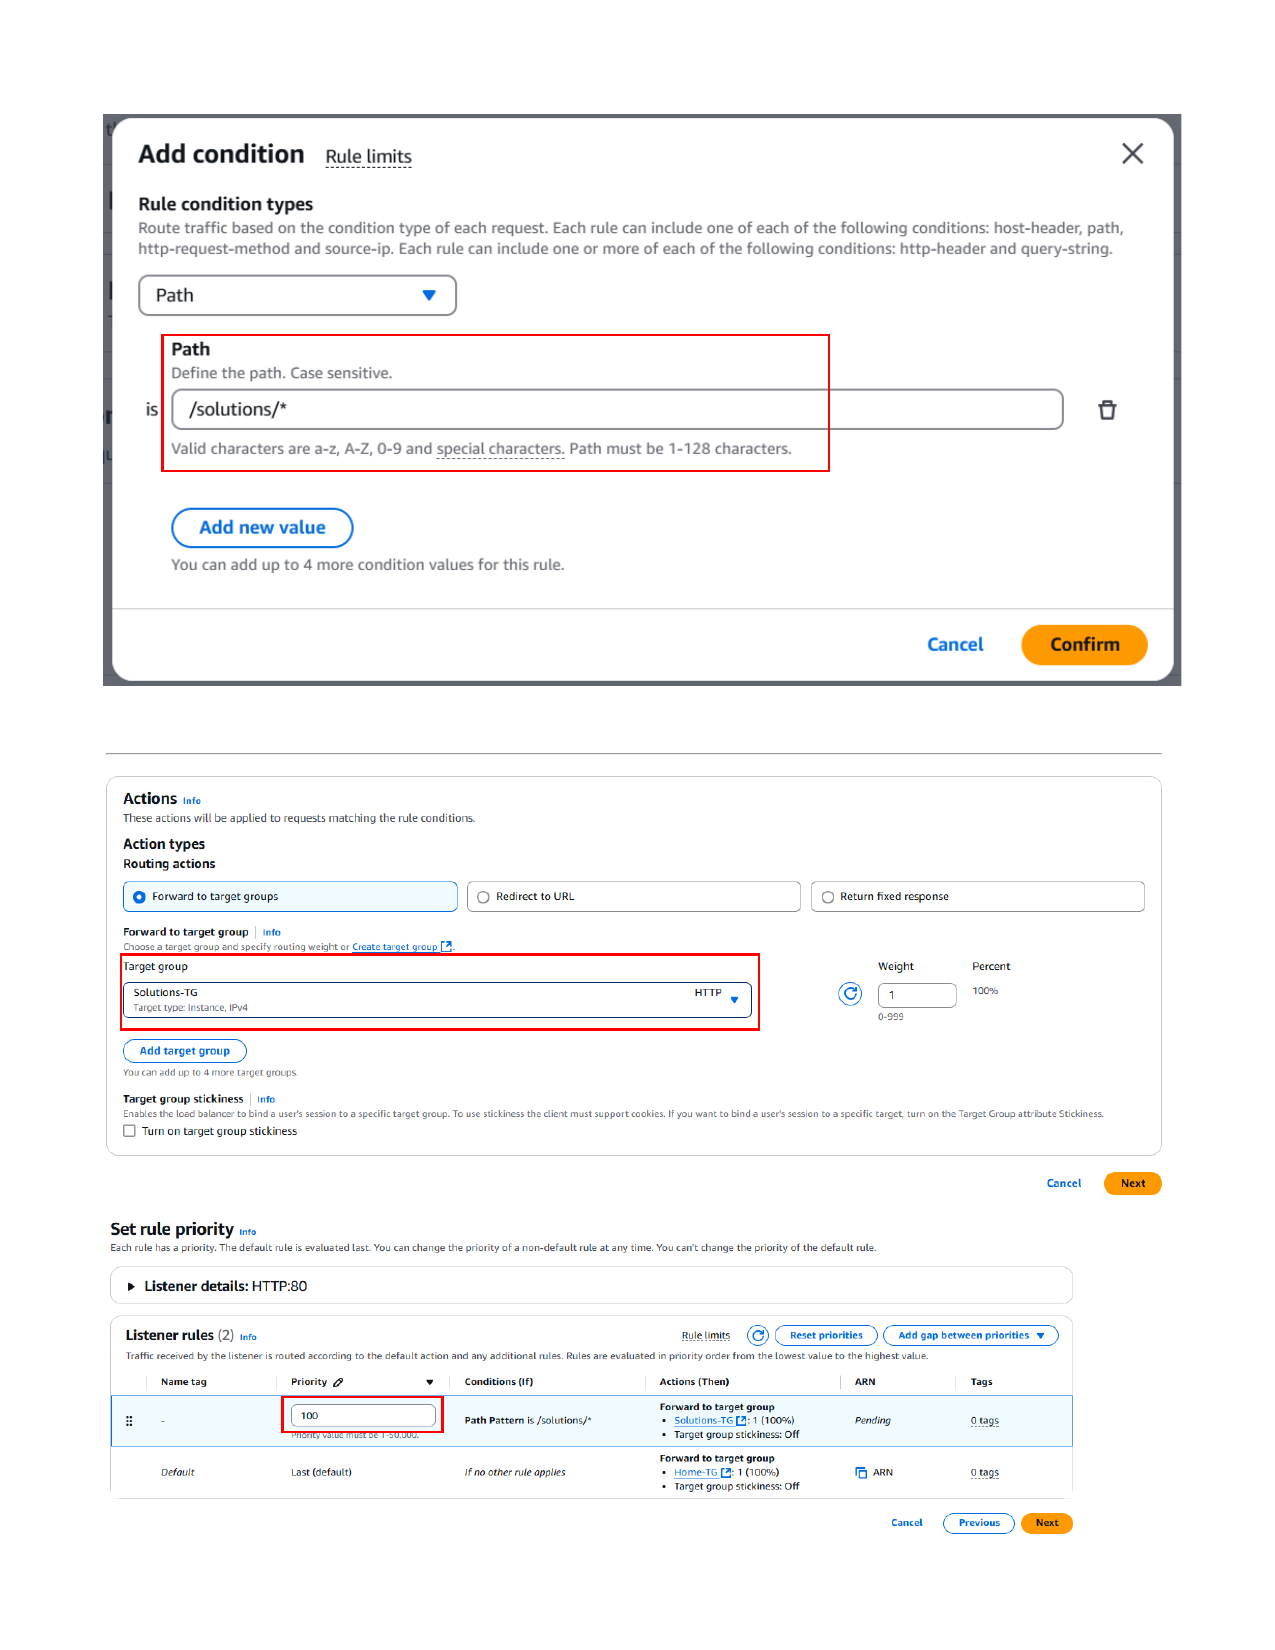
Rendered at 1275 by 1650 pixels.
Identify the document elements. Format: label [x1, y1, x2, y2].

picture [103, 1218, 1089, 1544]
picture [103, 114, 1182, 686]
picture [103, 752, 1182, 1200]
